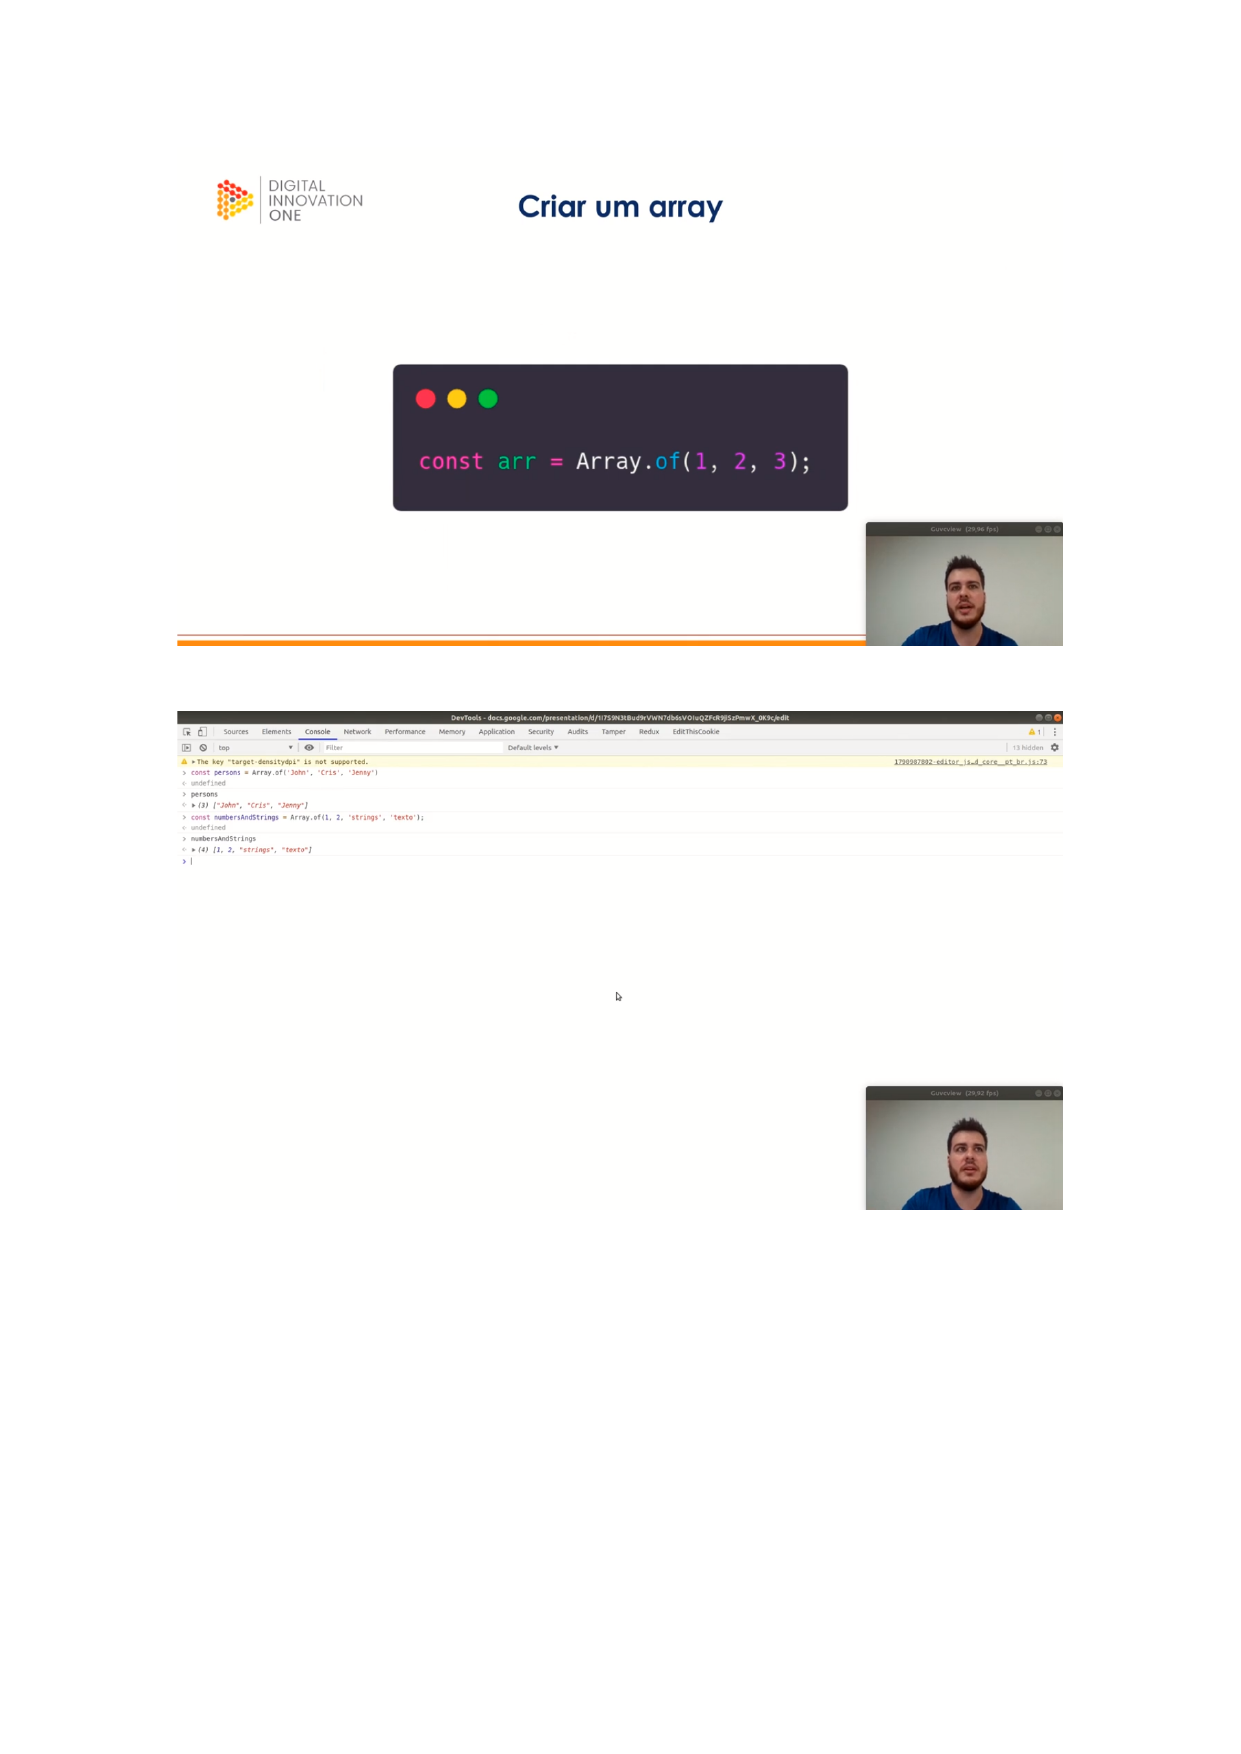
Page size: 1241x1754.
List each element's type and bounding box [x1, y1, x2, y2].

picture [177, 147, 1063, 646]
picture [177, 711, 1063, 1210]
